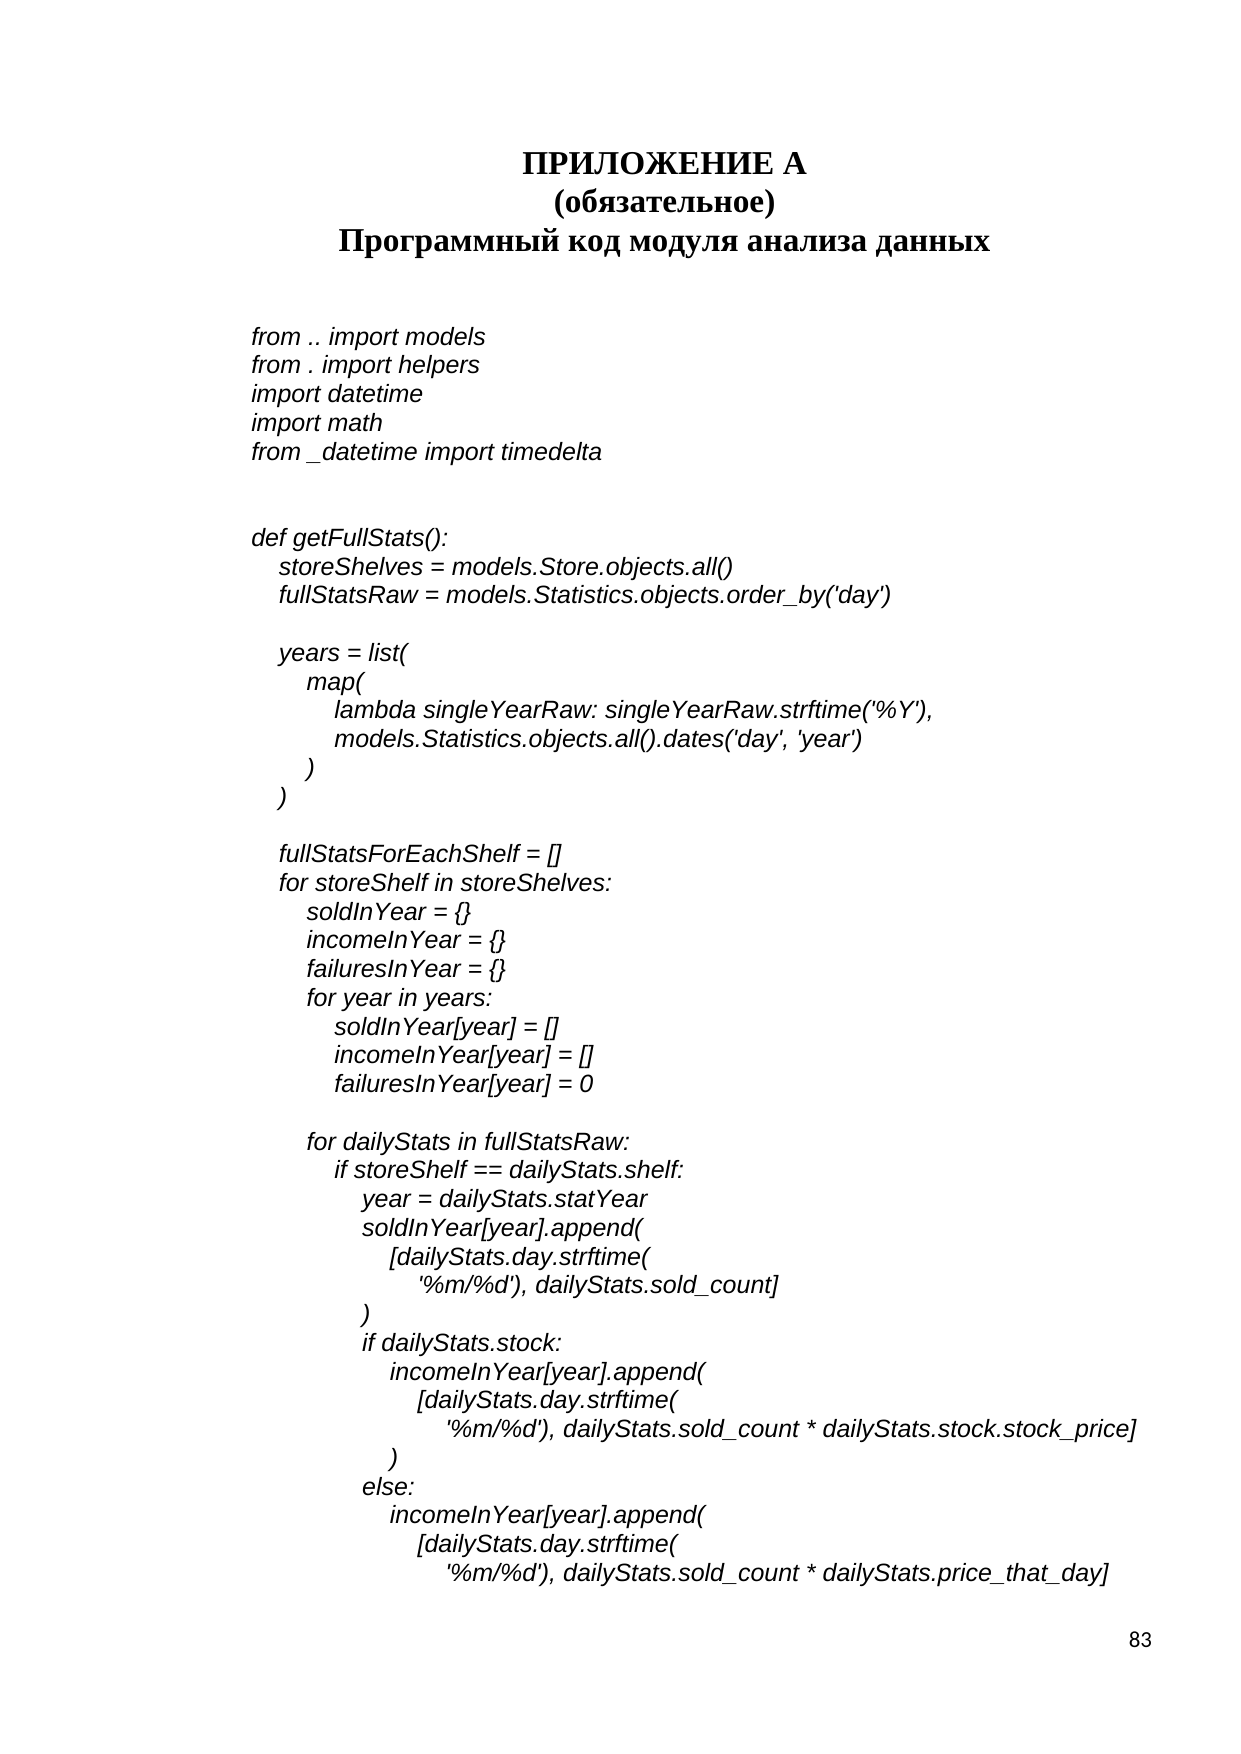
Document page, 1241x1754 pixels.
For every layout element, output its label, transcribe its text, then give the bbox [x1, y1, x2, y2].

list Приложение А (обязательное) Программный код модуля анализа данных [775, 143, 1152, 258]
text ) [177, 753, 1152, 782]
text lambda singleYearRaw: singleYearRaw.strftime('%Y'), [177, 695, 1152, 724]
text fullStatsForEachShelf = [] [177, 839, 1152, 868]
text incomeInYear = {} [177, 925, 1152, 954]
list Приложение А (обязательное) Программный код модуля анализа данных [177, 143, 554, 258]
text map( [177, 667, 1152, 695]
text incomeInYear[year] = [] [177, 1040, 1152, 1069]
text import math [177, 408, 1152, 437]
text models.Statistics.objects.all().dates('day', 'year') [177, 724, 1152, 753]
text for year in years: [177, 983, 1152, 1012]
text failuresInYear[year] = 0 [177, 1069, 1152, 1098]
text soldInYear = {} [177, 897, 1152, 925]
text ) [177, 1299, 1152, 1328]
text '%m/%d'), dailyStats.sold_count] [177, 1270, 1152, 1299]
text [dailyStats.day.strftime( [177, 1529, 1152, 1558]
text from . import helpers [177, 350, 1152, 379]
text '%m/%d'), dailyStats.sold_count * dailyStats.stock.stock_price] [177, 1414, 1152, 1443]
text [dailyStats.day.strftime( [177, 1385, 1152, 1414]
text if storeShelf == dailyStats.shelf: [177, 1155, 1152, 1184]
text for dailyStats in fullStatsRaw: [177, 1127, 1152, 1155]
text fullStatsRaw = models.Statistics.objects.order_by('day') [177, 580, 1152, 609]
text soldInYear[year] = [] [177, 1012, 1152, 1040]
text ) [177, 1443, 1152, 1472]
text else: [177, 1472, 1152, 1500]
text years = list( [177, 638, 1152, 667]
text soldInYear[year].append( [177, 1213, 1152, 1242]
text from _datetime import timedelta [177, 437, 1152, 465]
text incomeInYear[year].append( [177, 1500, 1152, 1529]
text '%m/%d'), dailyStats.sold_count * dailyStats.price_that_day] [177, 1558, 1152, 1587]
text failuresInYear = {} [177, 954, 1152, 983]
text if dailyStats.stock: [177, 1328, 1152, 1357]
text incomeInYear[year].append( [177, 1357, 1152, 1385]
text import datetime [177, 379, 1152, 408]
text year = dailyStats.statYear [177, 1184, 1152, 1213]
text for storeShelf in storeShelves: [177, 868, 1152, 897]
text storeShelves = models.Store.objects.all() [177, 552, 1152, 580]
text from .. import models [177, 322, 1152, 350]
text ) [177, 782, 1152, 810]
text [dailyStats.day.strftime( [177, 1242, 1152, 1270]
text def getFullStats(): [177, 523, 1152, 552]
